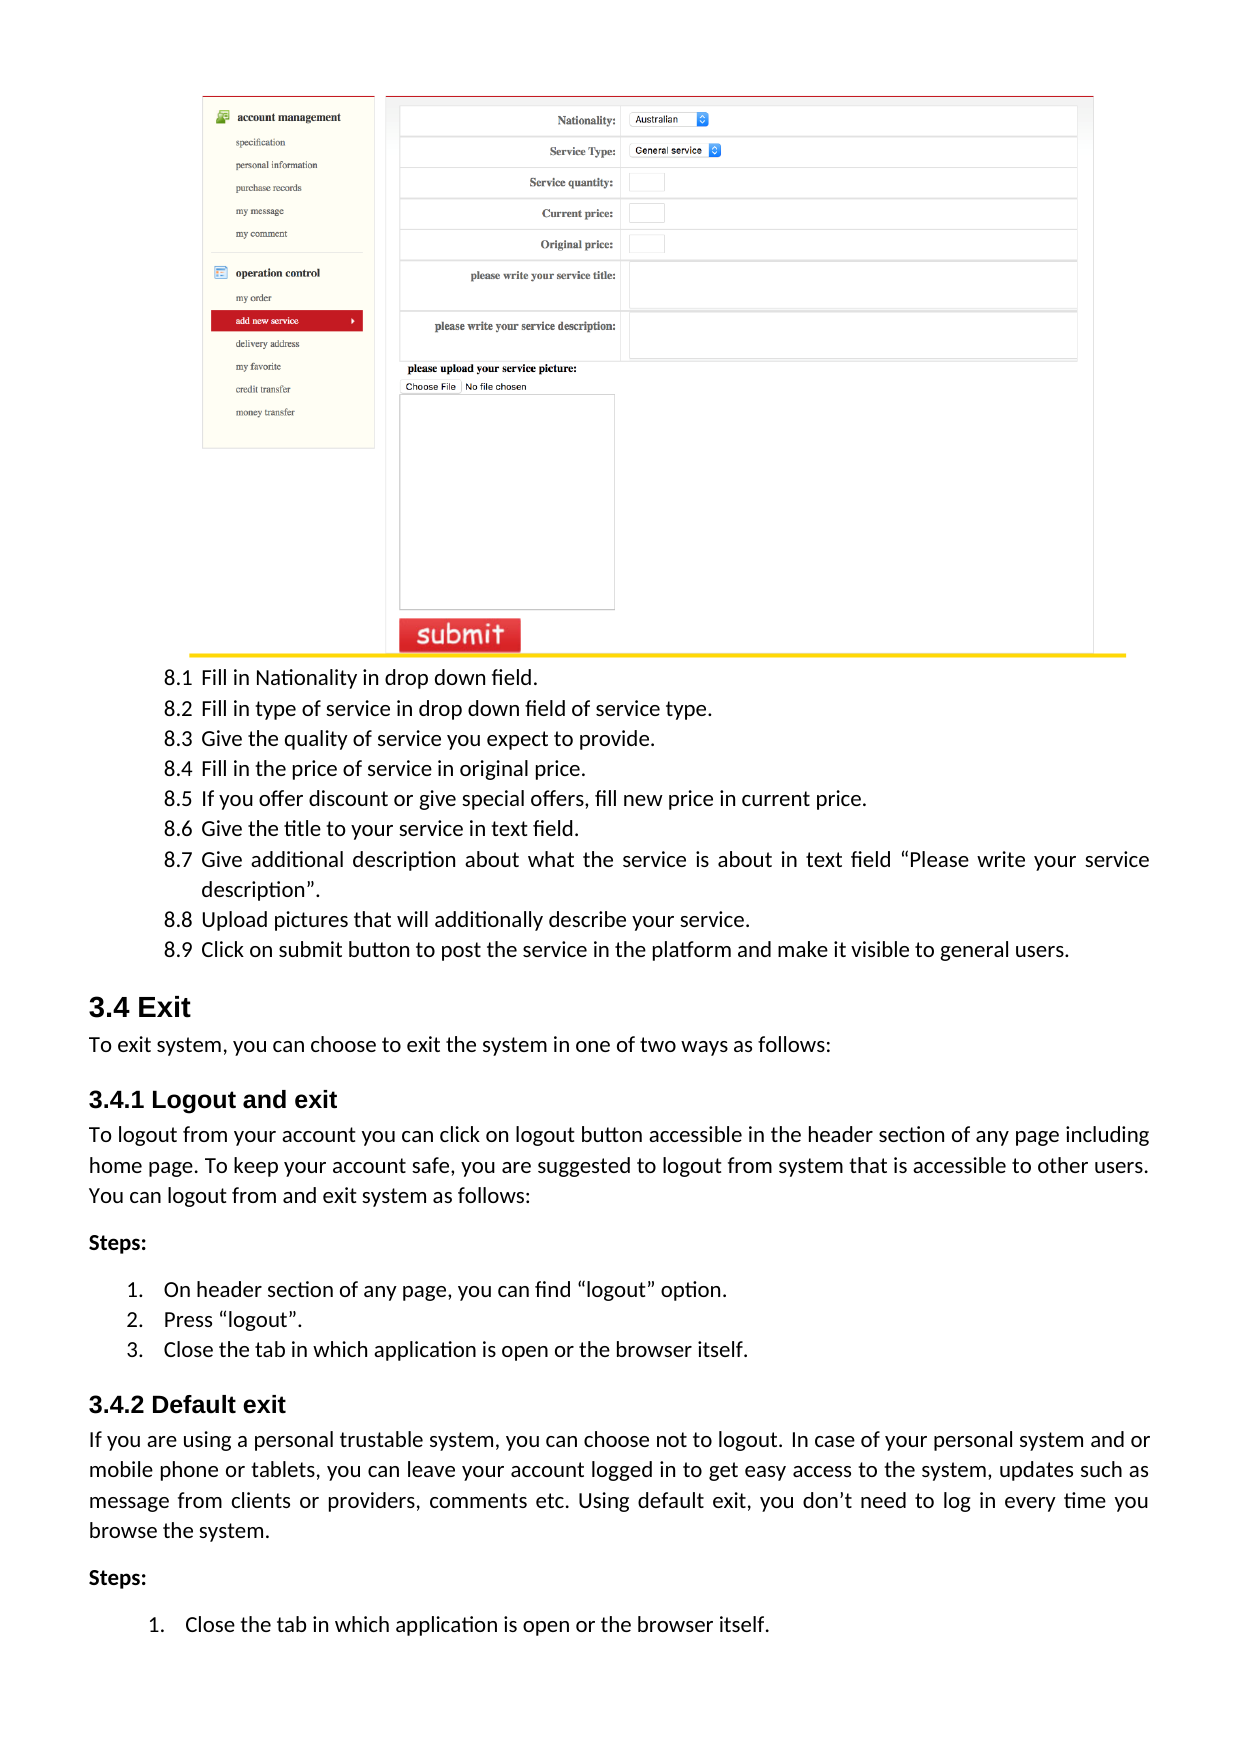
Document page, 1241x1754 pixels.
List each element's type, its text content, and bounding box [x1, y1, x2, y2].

list Click on submit button to post the service in the platform and make it visible to general users. [164, 935, 1152, 963]
text To exit system, you can choose to exit the system in one of two ways as follows: [89, 1030, 1152, 1058]
list Fill in the price of service in original price. [164, 754, 1152, 782]
subtitle 3.4.2 Default exit [89, 1390, 1152, 1419]
list Fill in Nationality in drop down field. [164, 663, 1152, 691]
list Close the tab in which application is open or the browser itself. [126, 1335, 1152, 1363]
list Give the title to your service in text field. [164, 814, 1152, 842]
list Close the tab in which application is open or the browser itself. [148, 1610, 1152, 1638]
text Steps: [89, 1563, 1152, 1591]
subtitle 3.4 Exit [89, 991, 1152, 1024]
subtitle 3.4.1 Logout and exit [89, 1086, 1152, 1114]
list Upload pictures that will additionally describe your service. [164, 905, 1152, 933]
picture [189, 88, 1127, 662]
list Fill in type of service in drop down field of service type. [164, 694, 1152, 722]
list Press “logout”. [126, 1305, 1152, 1333]
text Steps: [89, 1228, 1152, 1256]
list Give the quality of service you expect to provide. [164, 724, 1152, 752]
list If you offer discount or give special offers, fill new price in current price. [164, 784, 1152, 812]
list On header section of any page, you can find “logout” option. [126, 1275, 1152, 1303]
list Give additional description about what the service is about in text field “Please write your service description”. [164, 845, 1152, 903]
text To logout from your account you can click on logout button accessible in the header section of any page including home page. To keep your account safe, you are suggested to logout from system that is accessible to other users. You can logout from and exit system as follows: [89, 1121, 1152, 1209]
text If you are using a personal trustable system, you can choose not to logout. In case of your personal system and or mobile phone or tablets, you can leave your account logged in to get easy access to the system, updates such as message from clients or providers, comments etc. Using default exit, you don’t need to log in every time you browse the system. [89, 1425, 1152, 1544]
